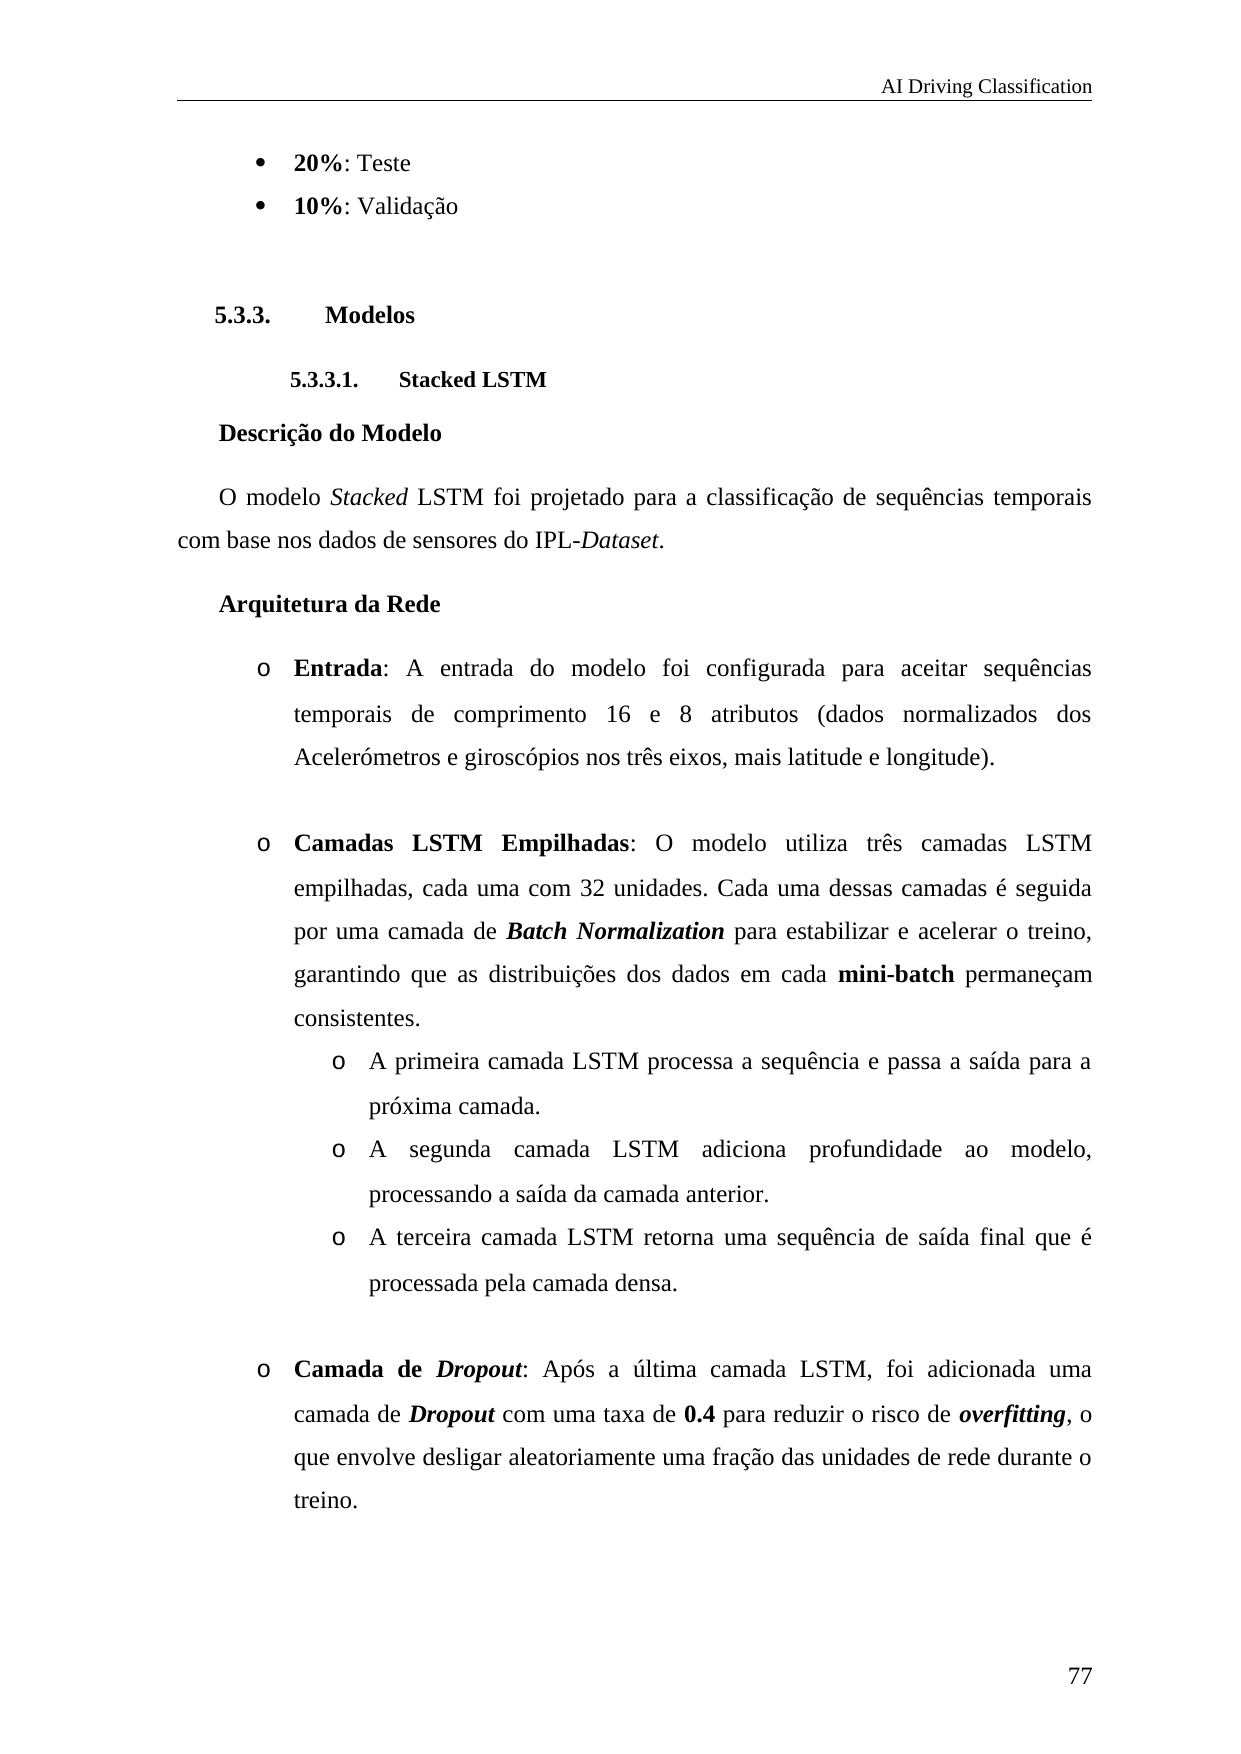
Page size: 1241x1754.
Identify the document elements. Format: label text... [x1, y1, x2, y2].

list 20%: Teste [256, 148, 1092, 176]
list Entrada: A entrada do modelo foi configurada para aceitar sequências temporais de comprimento 16 e 8 atributos (dados normalizados dos Acelerómetros e giroscópios nos três eixos, mais latitude e longitude). [256, 653, 1092, 771]
text Arquitetura da Rede [177, 589, 1092, 618]
list A primeira camada LSTM processa a sequência e passa a saída para a próxima camada. [331, 1046, 1092, 1120]
list Camada de Dropout: Após a última camada LSTM, foi adicionada uma camada de Dropout com uma taxa de 0.4 para reduzir o risco de overfitting, o que envolve desligar aleatoriamente uma fração das unidades de rede durante o treino. [256, 1354, 1092, 1514]
list 10%: Validação [256, 191, 1092, 219]
list A terceira camada LSTM retorna uma sequência de saída final que é processada pela camada densa. [331, 1222, 1092, 1296]
subtitle Stacked LSTM [290, 366, 1092, 393]
list A segunda camada LSTM adiciona profundidade ao modelo, processando a saída da camada anterior. [331, 1134, 1092, 1208]
subtitle Modelos [214, 300, 1092, 329]
text Descrição do Modelo [177, 418, 1092, 447]
list Camadas LSTM Empilhadas: O modelo utiliza três camadas LSTM empilhadas, cada uma com 32 unidades. Cada uma dessas camadas é seguida por uma camada de Batch Normalization para estabilizar e acelerar o treino, garantindo que as distribuições dos dados em cada mini-batch permaneçam consistentes. [256, 828, 1092, 1031]
text O modelo Stacked LSTM foi projetado para a classificação de sequências temporais com base nos dados de sensores do IPL-Dataset. [177, 482, 1092, 554]
